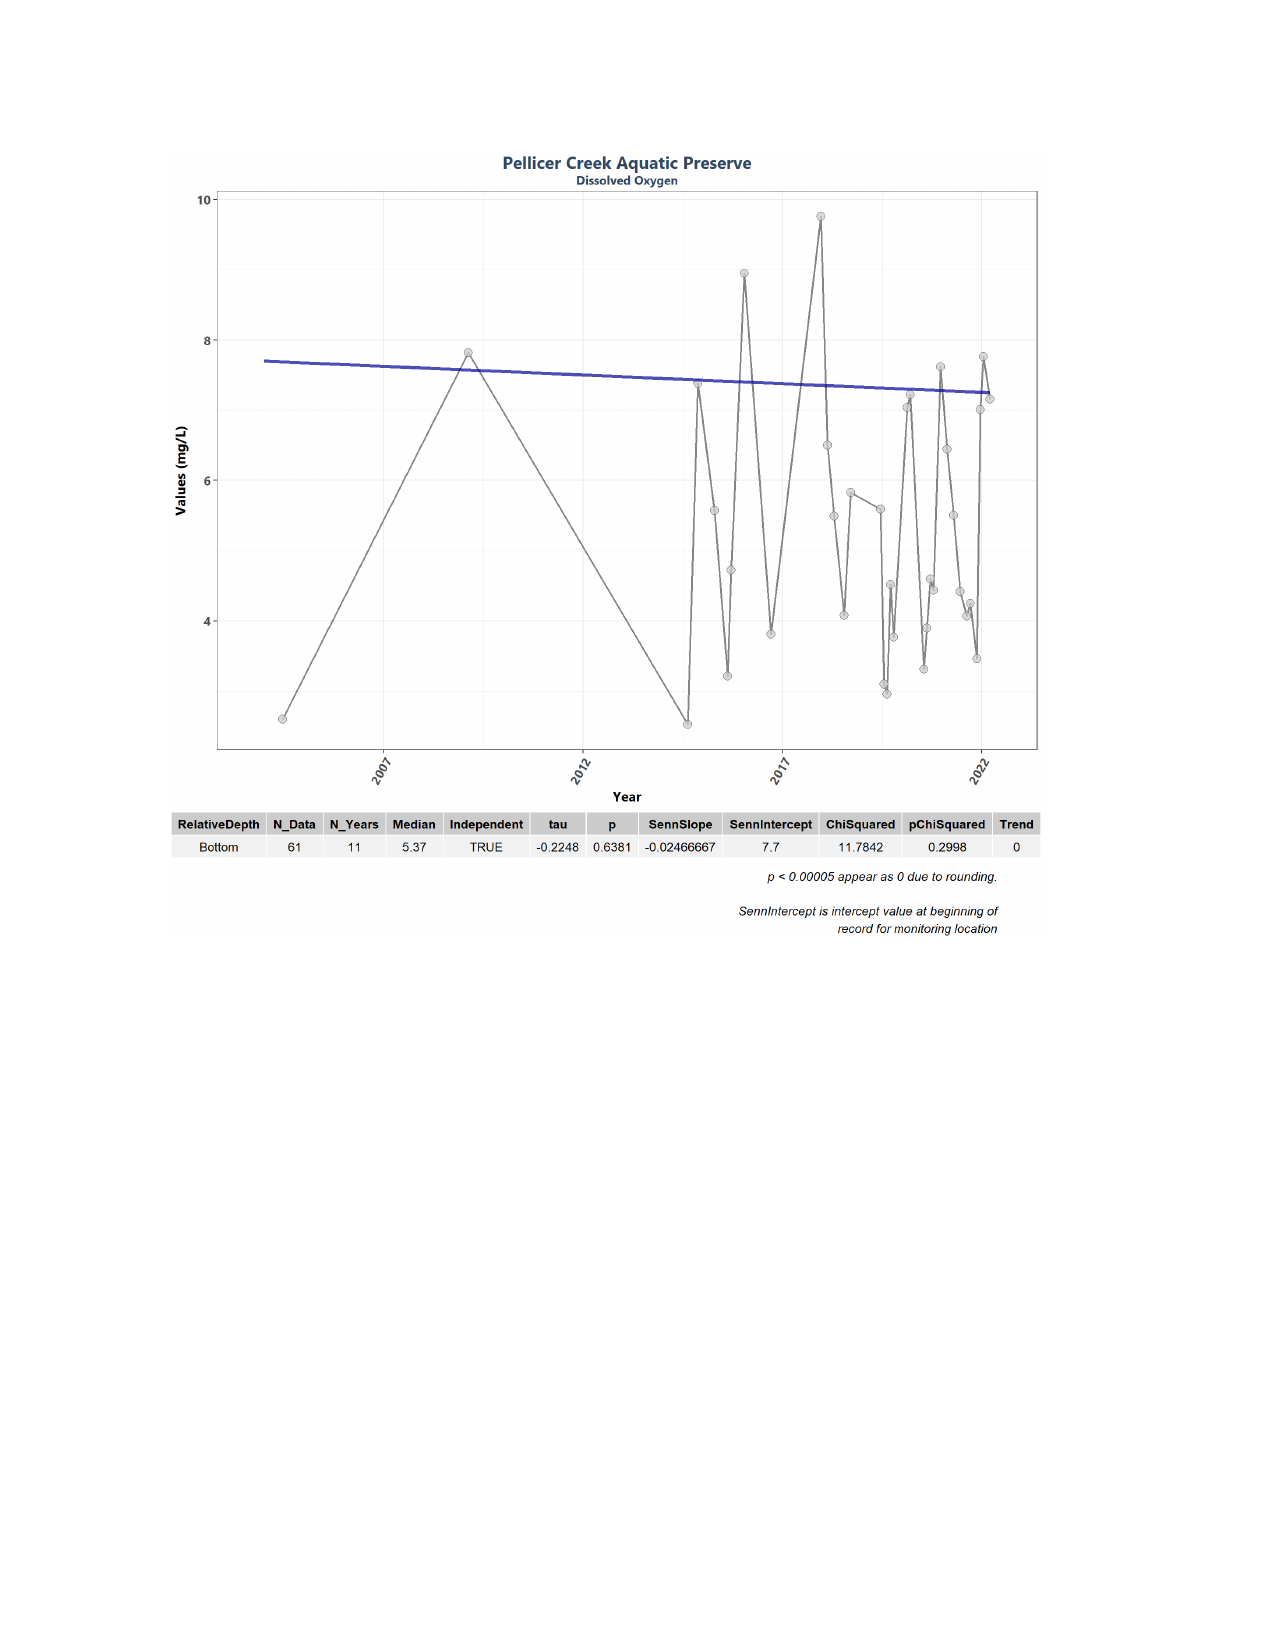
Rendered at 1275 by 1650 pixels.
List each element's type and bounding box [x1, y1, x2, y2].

picture [168, 150, 1044, 938]
